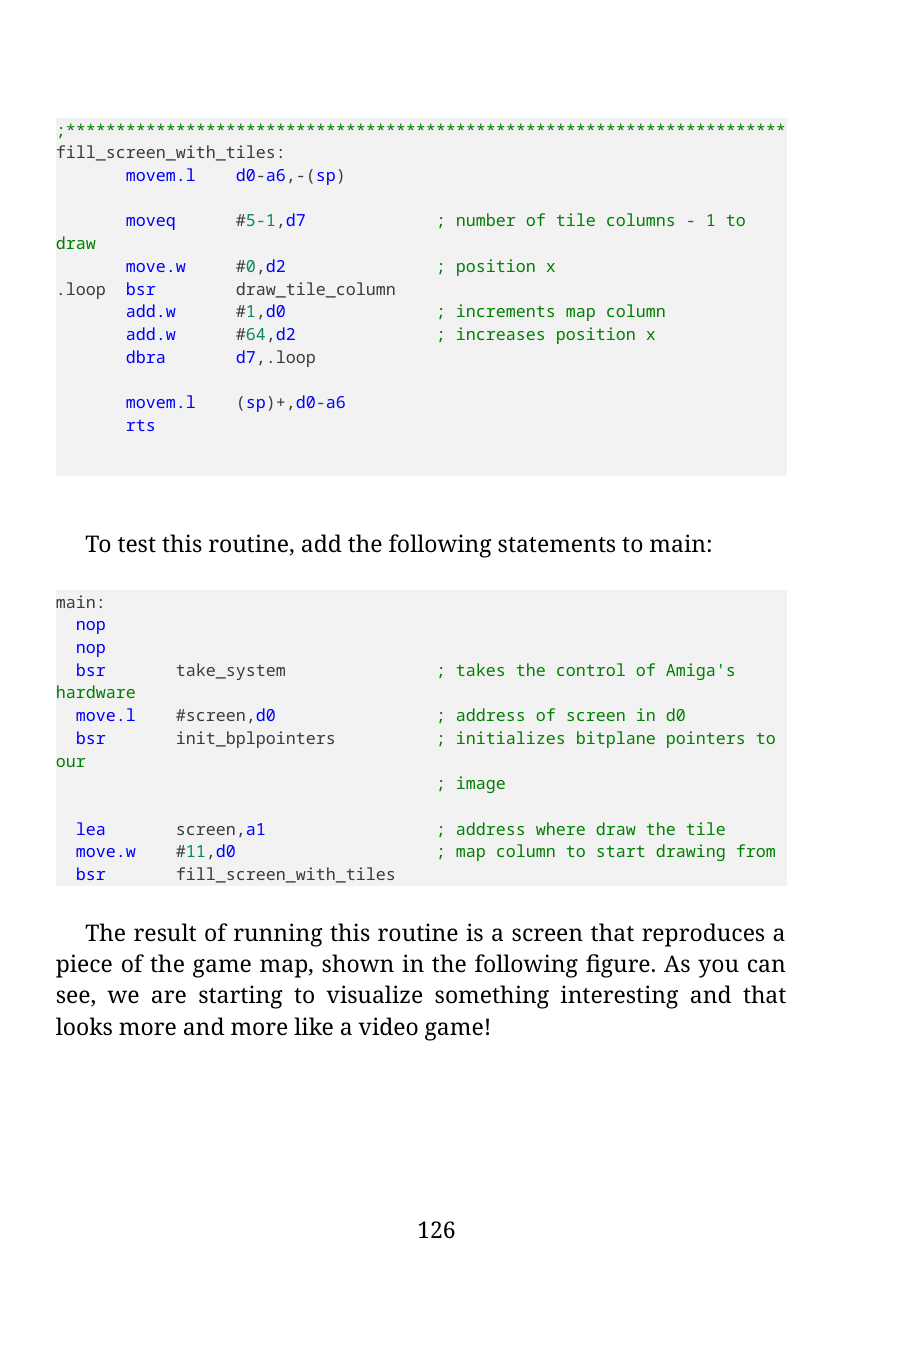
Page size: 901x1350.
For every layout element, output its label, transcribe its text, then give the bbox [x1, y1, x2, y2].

text rts [56, 413, 787, 436]
text .loop bsr draw_tile_column [56, 277, 787, 300]
text fill_screen_with_tiles: [56, 141, 787, 163]
text nop [56, 613, 787, 636]
text lea screen,a1 ; address where draw the tile [56, 817, 787, 840]
text main: [56, 590, 787, 613]
text bsr init_bplpointers ; initializes bitplane pointers to our [56, 727, 787, 772]
text bsr fill_screen_with_tiles [56, 863, 787, 886]
text To test this routine, add the following statements to main: [56, 528, 787, 559]
text The result of running this routine is a screen that reproduces a piece of the game map, shown in the following figure. As you can see, we are starting to visualize something interesting and that looks more and more like a video game! [56, 917, 787, 1042]
text move.l #screen,d0 ; address of screen in d0 [56, 704, 787, 727]
text add.w #64,d2 ; increases position x [56, 322, 787, 345]
text add.w #1,d0 ; increments map column [56, 300, 787, 322]
text movem.l (sp)+,d0-a6 [56, 391, 787, 413]
text ;************************************************************************ [56, 118, 787, 141]
text dbra d7,.loop [56, 345, 787, 368]
text ; image [56, 772, 787, 795]
text movem.l d0-a6,-(sp) [56, 163, 787, 186]
text bsr take_system ; takes the control of Amiga's hardware [56, 658, 787, 704]
text move.w #0,d2 ; position x [56, 254, 787, 277]
text move.w #11,d0 ; map column to start drawing from [56, 840, 787, 863]
text nop [56, 636, 787, 658]
text moveq #5-1,d7 ; number of tile columns - 1 to draw [56, 209, 787, 254]
